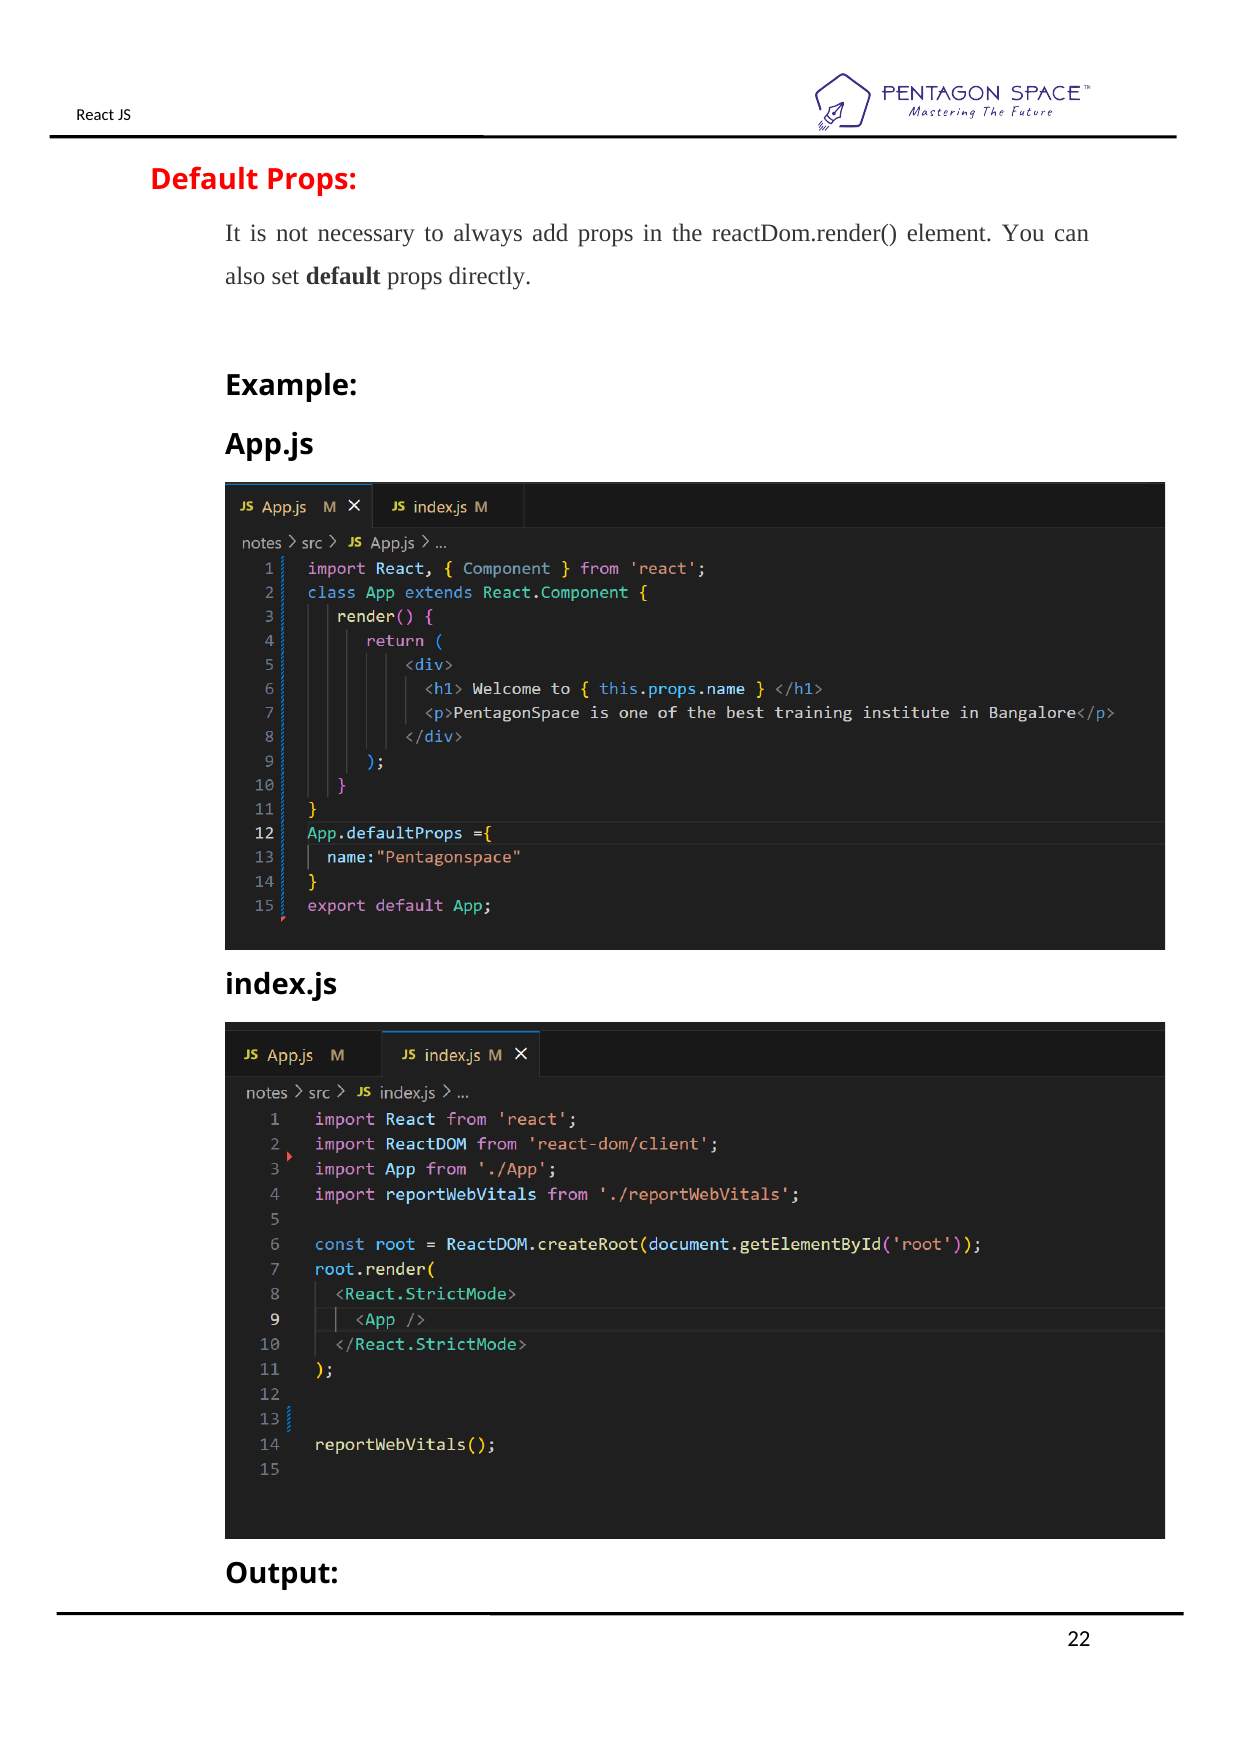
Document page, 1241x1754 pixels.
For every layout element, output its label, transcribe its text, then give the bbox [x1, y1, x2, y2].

picture [225, 482, 1166, 950]
picture [225, 1022, 1166, 1539]
text Default Props: [150, 159, 1090, 198]
list App.js [225, 423, 1090, 463]
picture [815, 73, 1091, 131]
list Output: [225, 1553, 1090, 1592]
list Example: [225, 364, 1090, 403]
list index.js [225, 963, 1090, 1003]
list It is not necessary to always add props in the reactDom.render() element. You can also set default props directly. [225, 247, 1090, 290]
